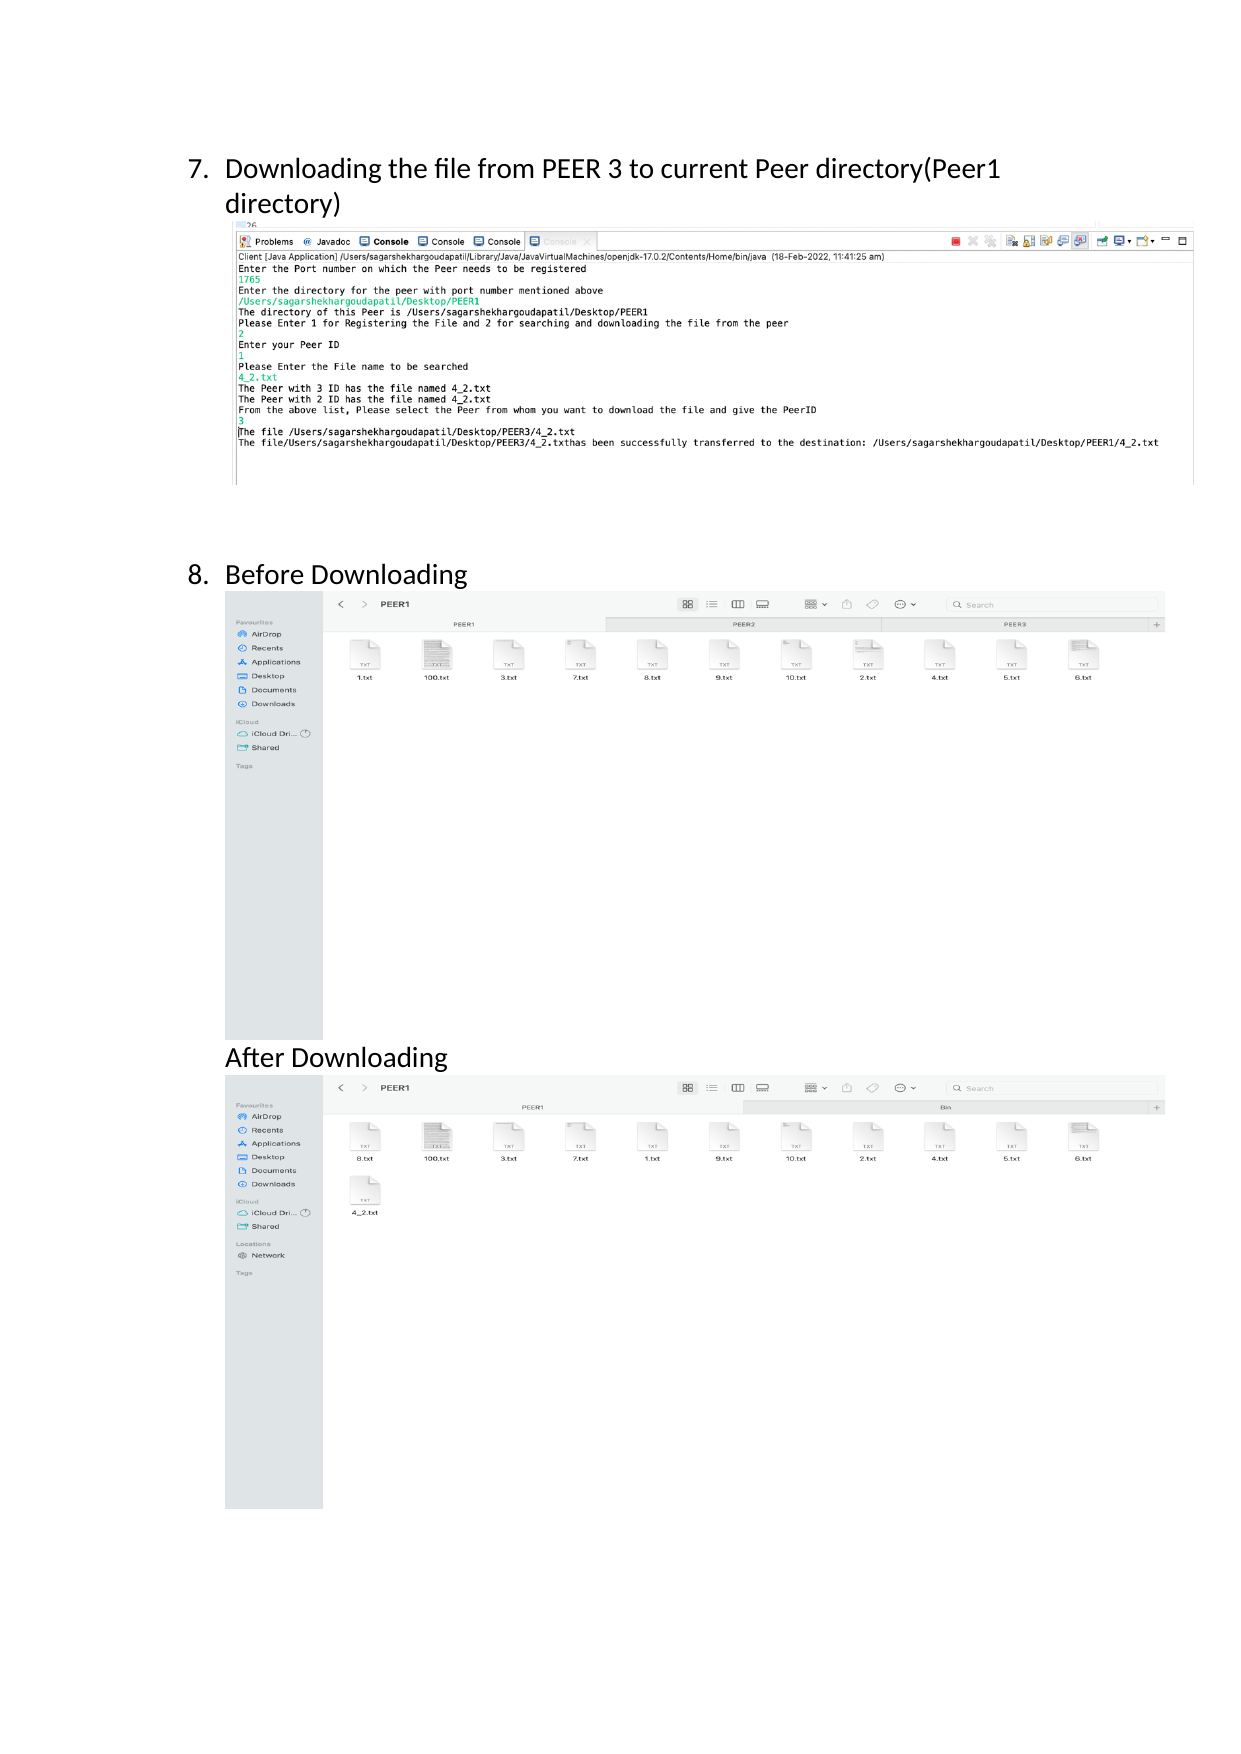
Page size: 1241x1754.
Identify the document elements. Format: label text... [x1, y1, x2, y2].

list After Downloading [225, 1040, 1090, 1075]
list Before Downloading [187, 556, 1090, 592]
picture [225, 591, 1166, 1040]
picture [225, 1075, 1166, 1509]
list Downloading the file from PEER 3 to current Peer directory(Peer1 directory) [187, 150, 1090, 221]
picture [225, 221, 1194, 485]
